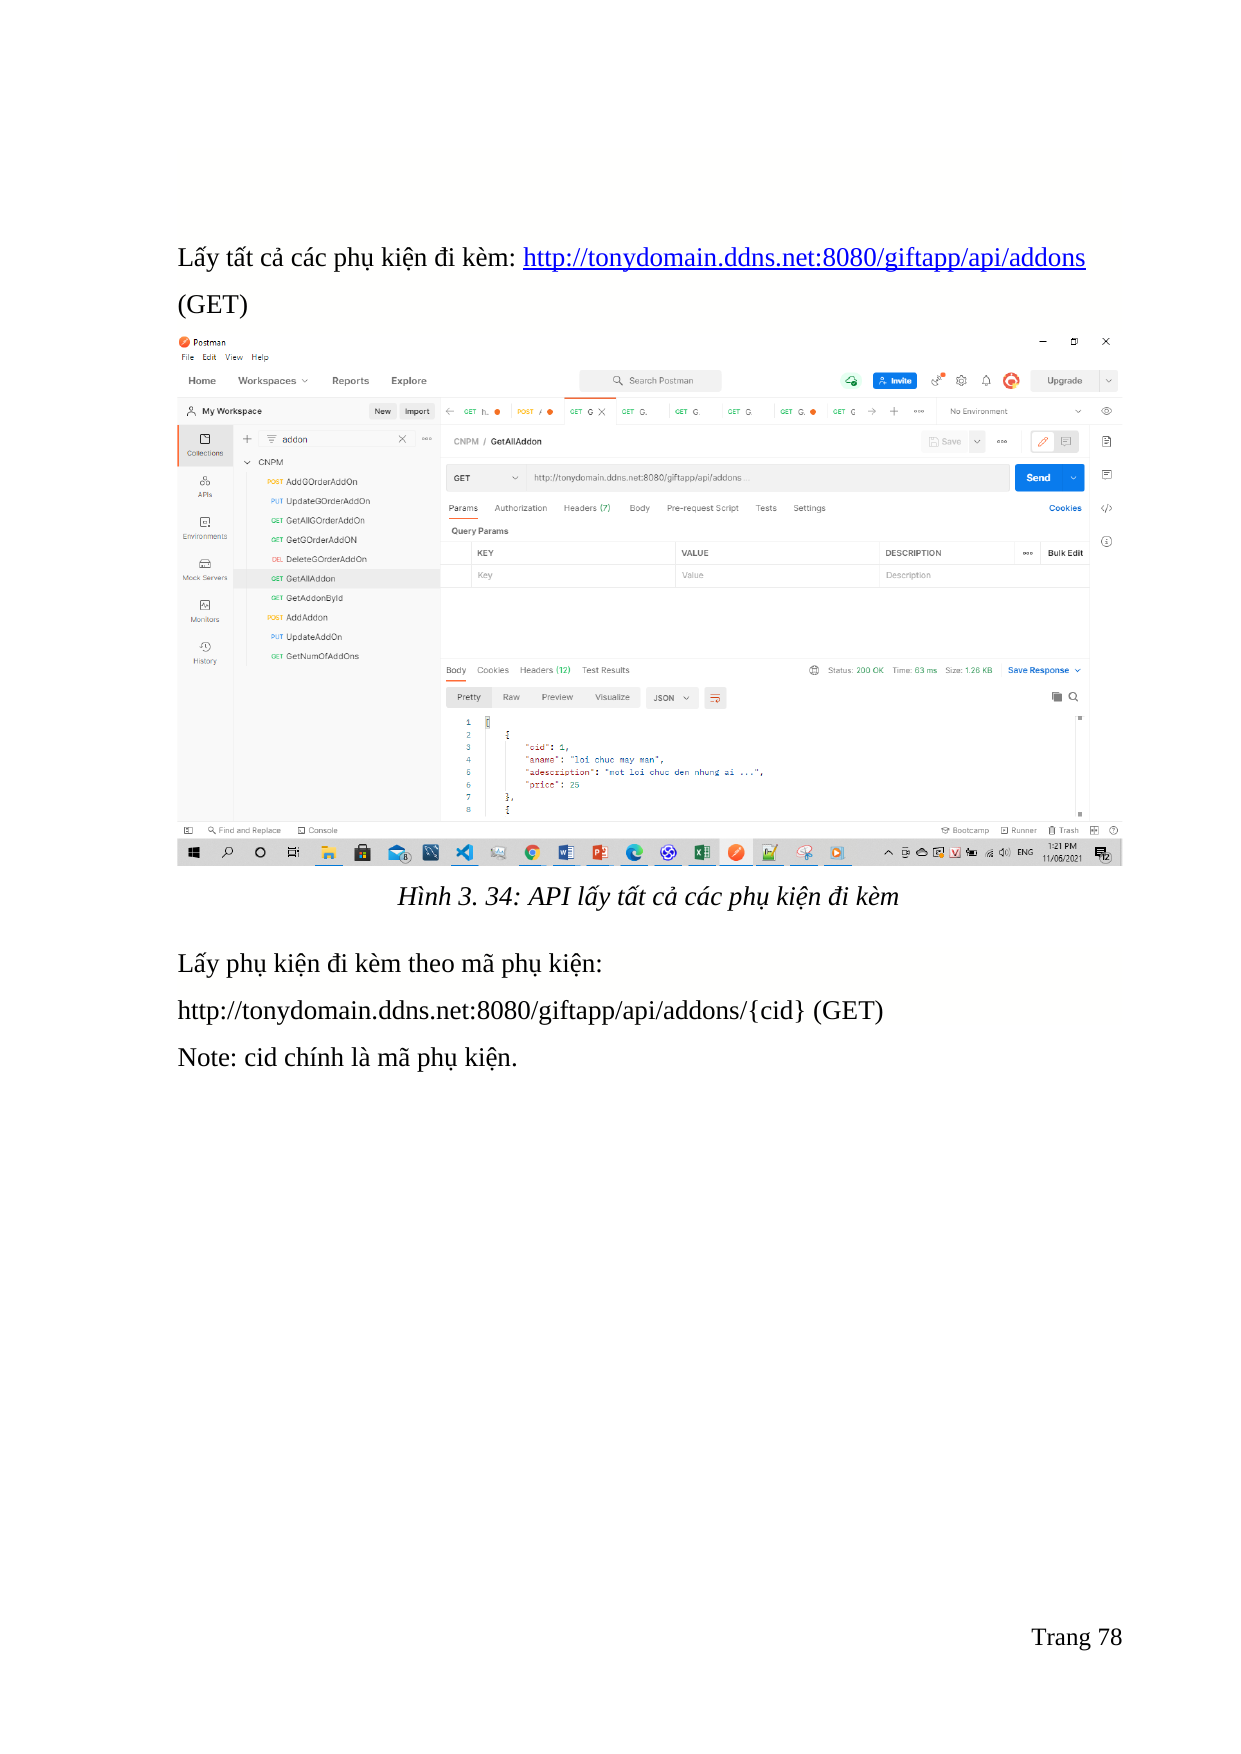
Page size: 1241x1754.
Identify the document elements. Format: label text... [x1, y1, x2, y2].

text Lấy tất cả các phụ kiện đi kèm: http://tonydomain.ddns.net:8080/giftapp/api/addons (GET) [177, 241, 1122, 319]
text Hình 3. 34: API lấy tất cả các phụ kiện đi kèm [177, 880, 1122, 911]
text Note: cid chính là mã phụ kiện. [177, 1041, 1122, 1072]
picture [177, 334, 1123, 866]
text Lấy phụ kiện đi kèm theo mã phụ kiện: http://tonydomain.ddns.net:8080/giftapp/api/addons/{cid} (GET) [177, 947, 1122, 1025]
